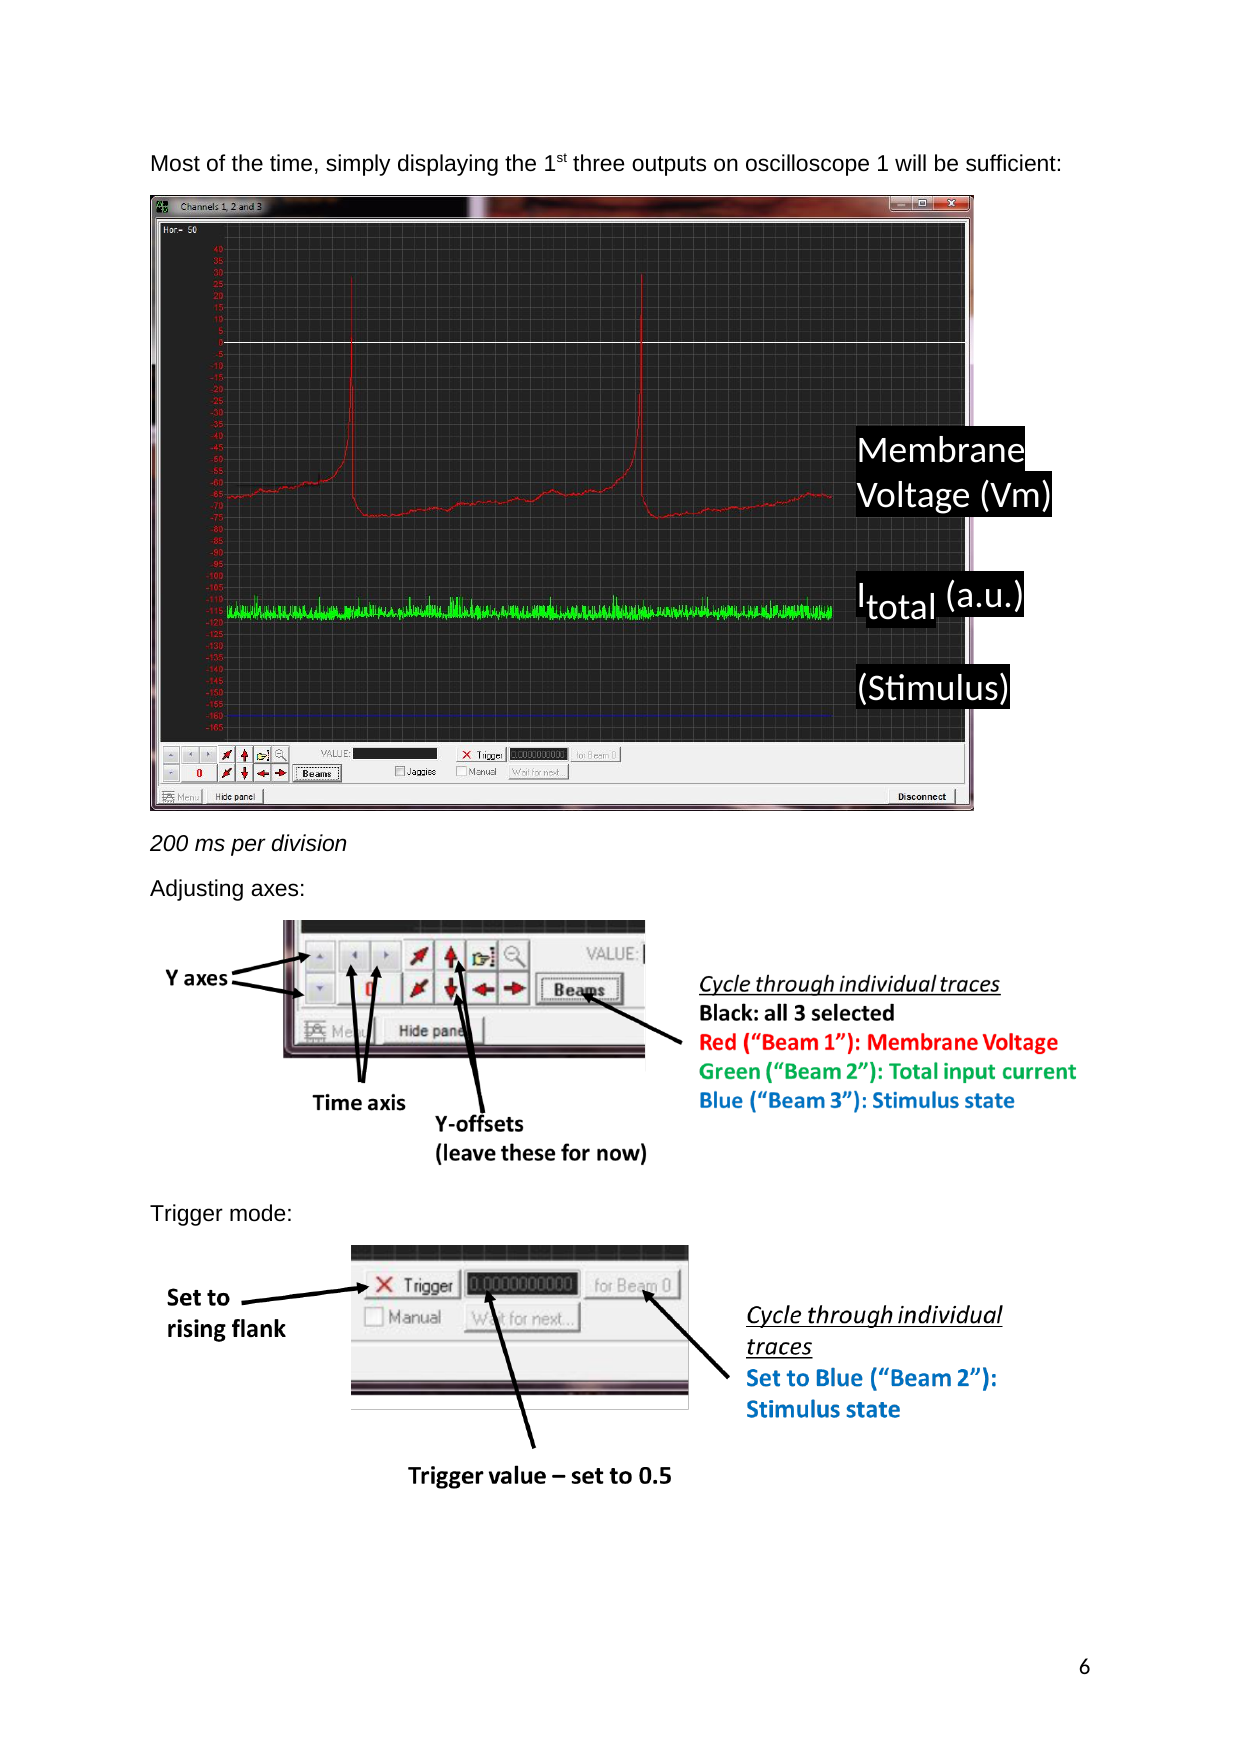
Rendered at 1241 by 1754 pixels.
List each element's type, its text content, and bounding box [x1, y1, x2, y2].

text 200 ms per division [150, 830, 1090, 856]
text Trigger mode: [150, 1200, 1090, 1227]
text Most of the time, simply displaying the 1st three outputs on oscilloscope 1 will be sufficient: [150, 150, 1090, 176]
text Adjusting axes: [150, 875, 1090, 901]
picture [150, 195, 974, 811]
picture [150, 1245, 1032, 1507]
picture [150, 920, 1091, 1182]
